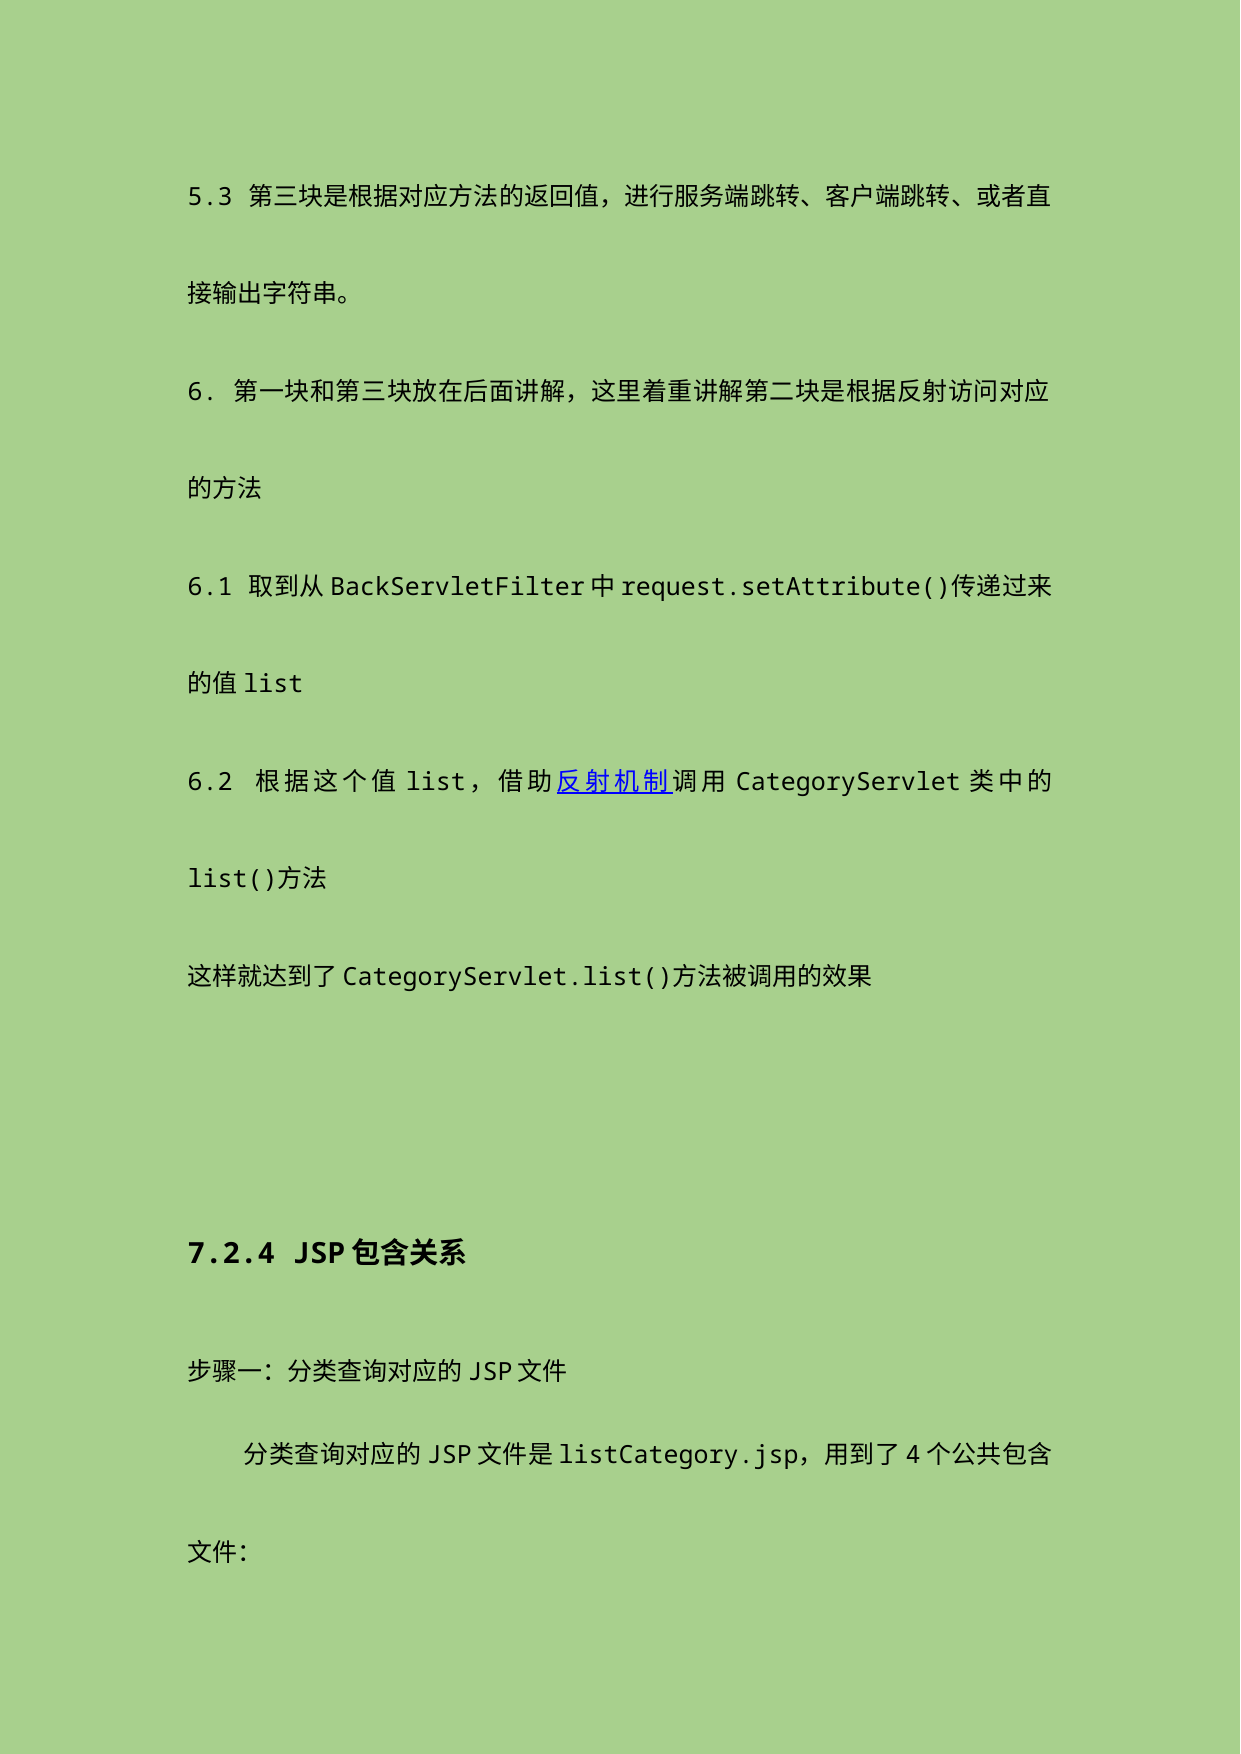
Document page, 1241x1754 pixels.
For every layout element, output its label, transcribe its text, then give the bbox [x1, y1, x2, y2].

text 分类查询对应的JSP文件是listCategory.jsp，用到了4个公共包含文件： [187, 1420, 1053, 1583]
subtitle 7.2.4 JSP包含关系 [187, 1218, 1053, 1283]
text 步骤一：分类查询对应的JSP文件 [187, 1337, 1053, 1402]
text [187, 162, 1053, 1007]
